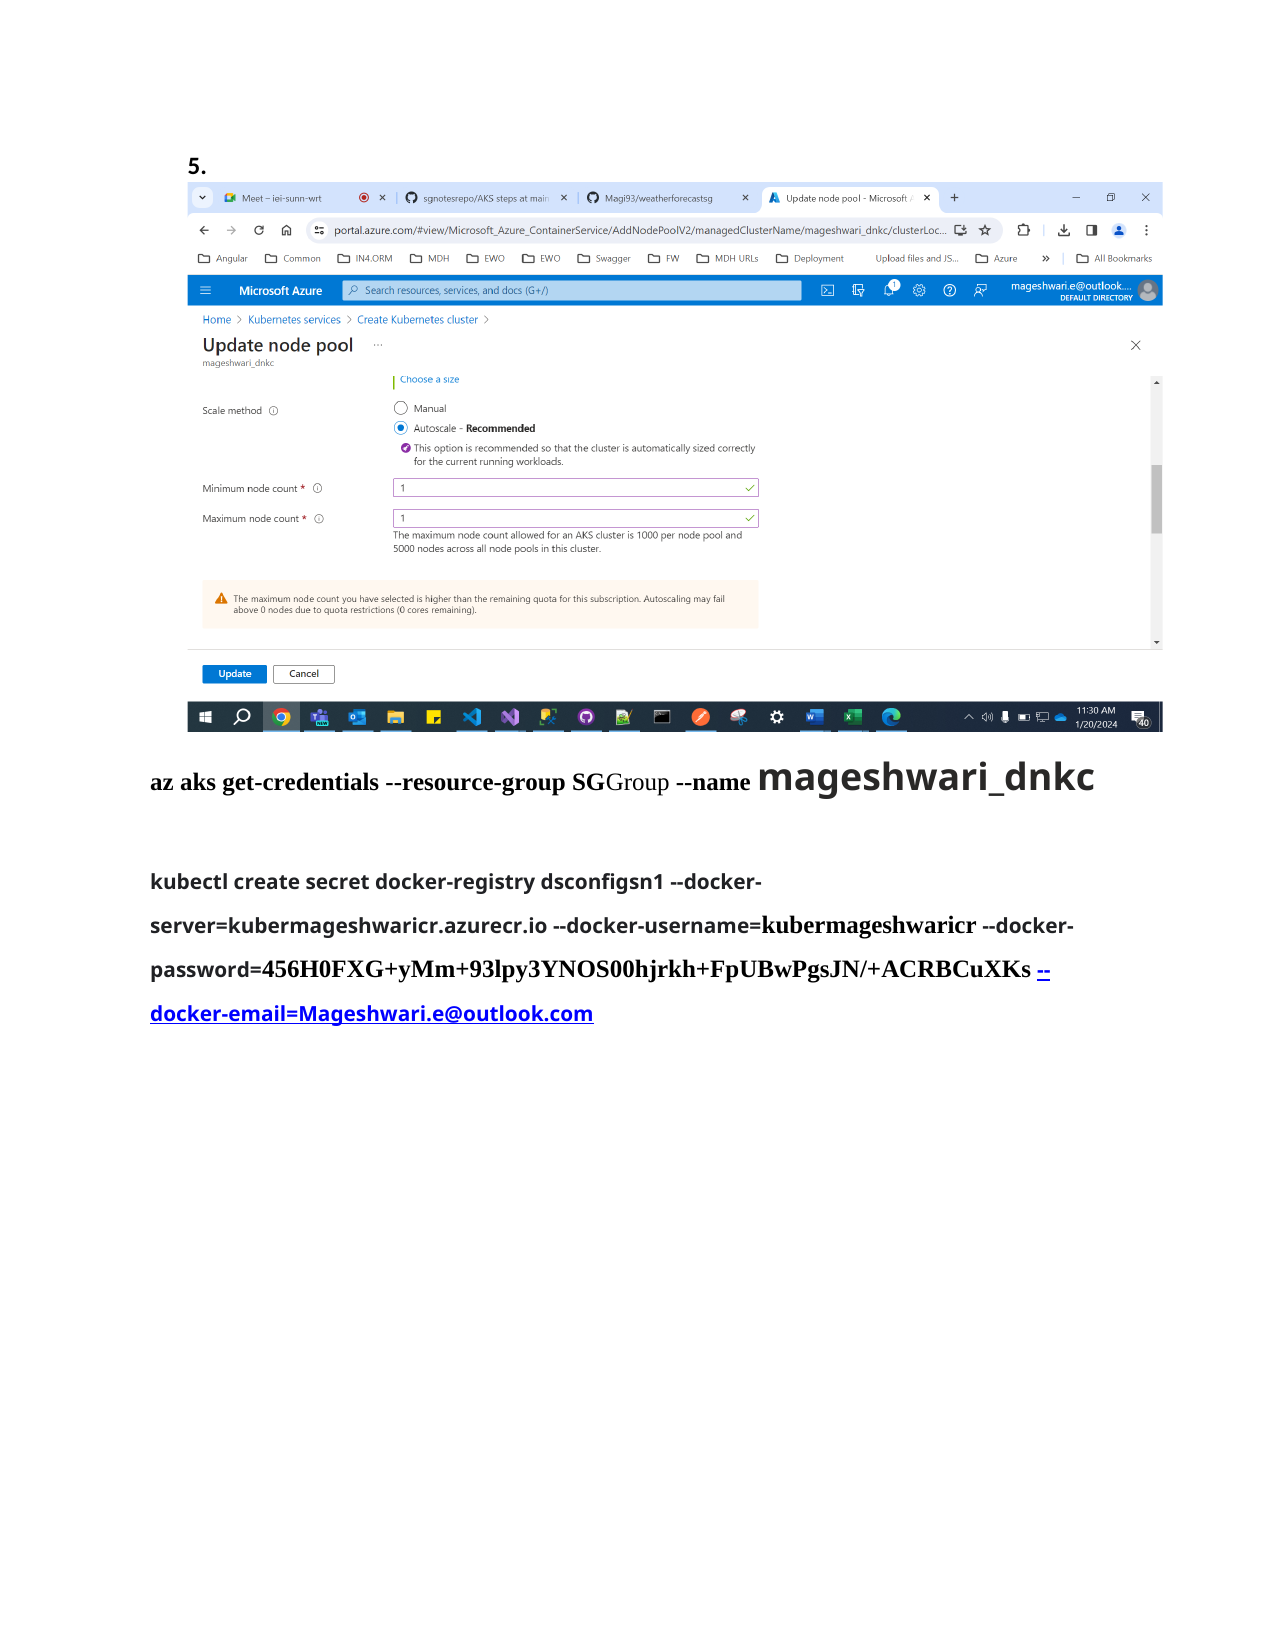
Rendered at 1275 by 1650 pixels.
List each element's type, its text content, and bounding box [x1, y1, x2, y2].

subtitle az aks get-credentials --resource-group SGGroup --name mageshwari_dnkc [150, 750, 1100, 801]
picture [187, 182, 1163, 732]
subtitle kubectl create secret docker-registry dsconfigsn1 --docker-server=kubermageshwaricr.azurecr.io --docker-username=kubermageshwaricr --docker-password=456H0FXG+yMm+93lpy3YNOS00hjrkh+FpUBwPgsJN/+ACRBCuXKs --docker-email=Mageshwari.e@outlook.com [150, 852, 1100, 1027]
